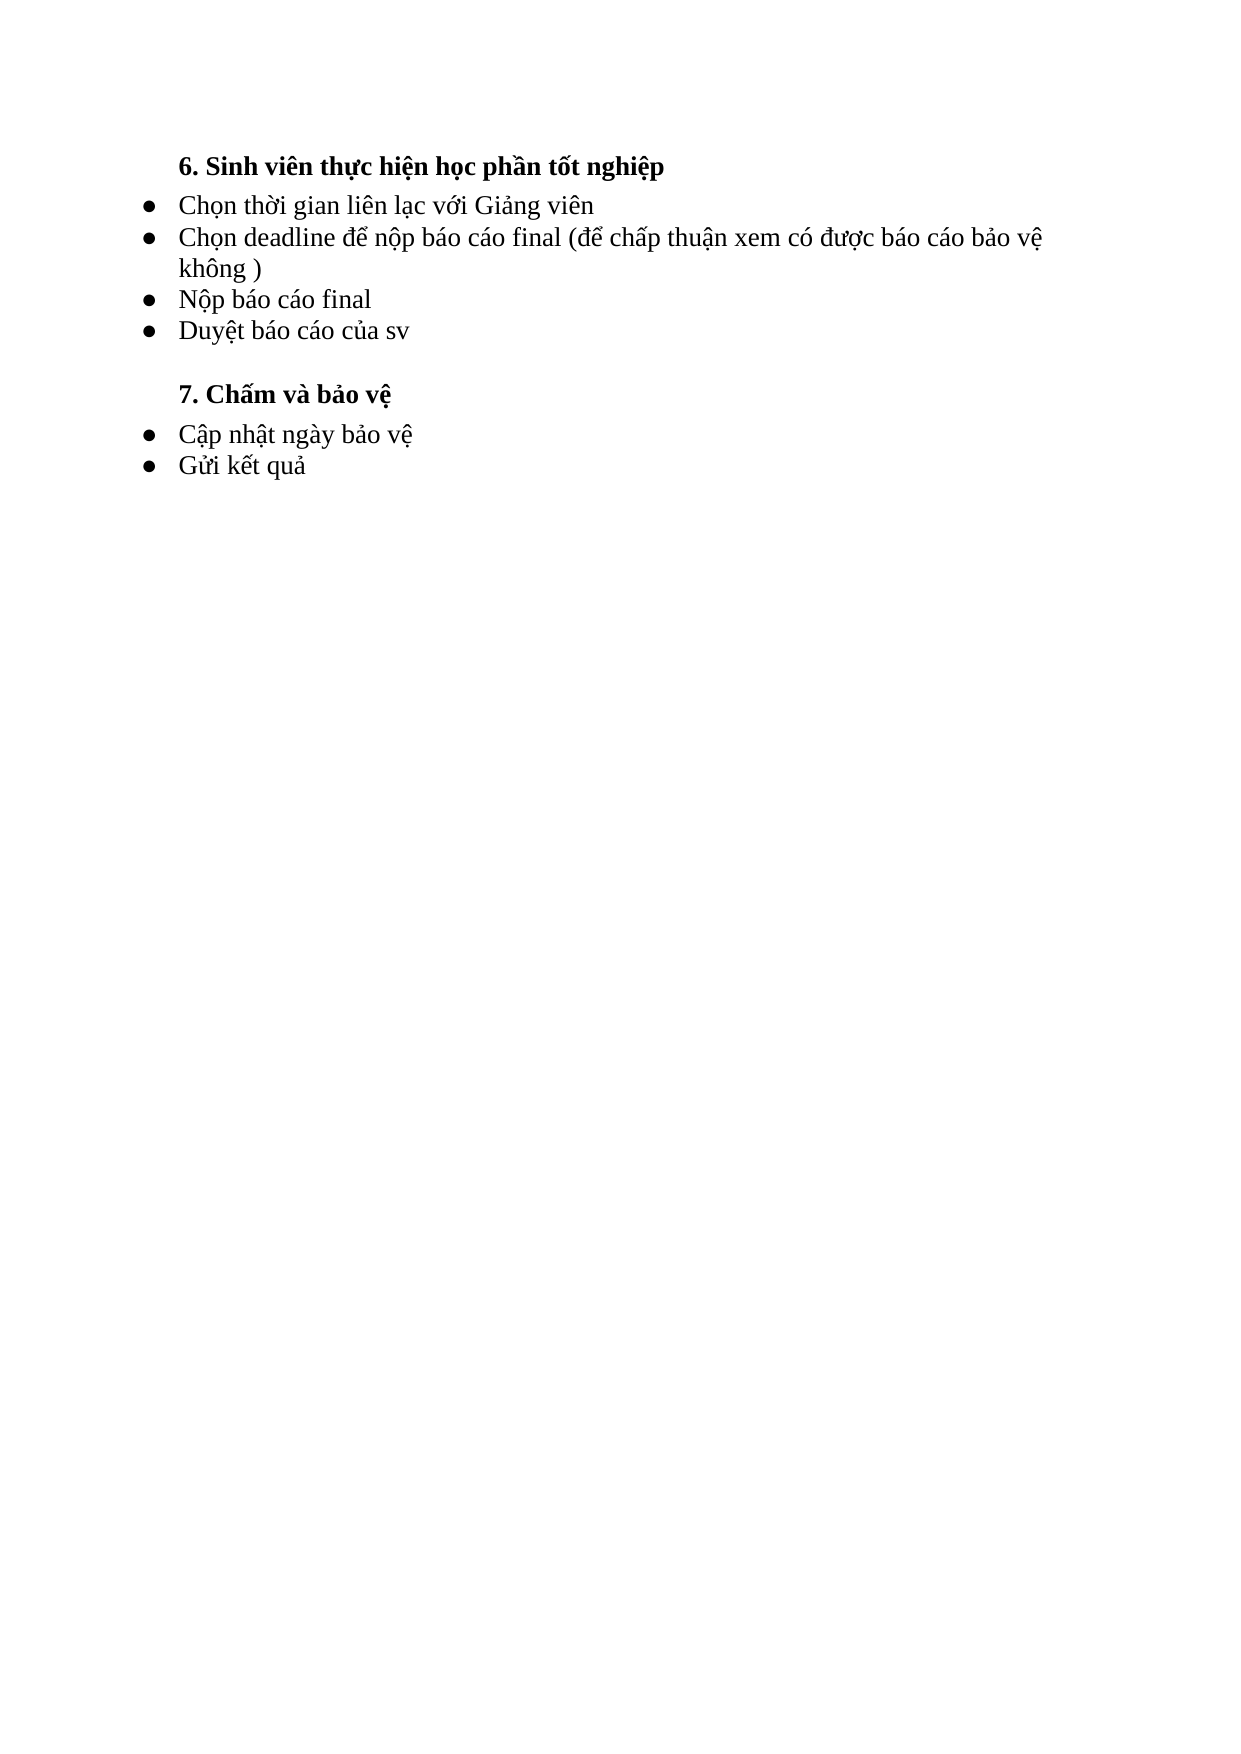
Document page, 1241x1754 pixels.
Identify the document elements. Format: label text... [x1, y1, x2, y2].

list Chọn deadline để nộp báo cáo final (để chấp thuận xem có được báo cáo bảo vệ không ) [141, 221, 1090, 283]
subtitle 6. Sinh viên thực hiện học phần tốt nghiệp [103, 150, 1090, 181]
list Gửi kết quả [141, 449, 1090, 480]
subtitle 7. Chấm và bảo vệ [103, 378, 1090, 410]
list Nộp báo cáo final [141, 283, 1090, 314]
list Cập nhật ngày bảo vệ [141, 418, 1090, 449]
list Chọn thời gian liên lạc với Giảng viên [141, 189, 1090, 221]
list Duyệt báo cáo của sv [141, 314, 1090, 345]
